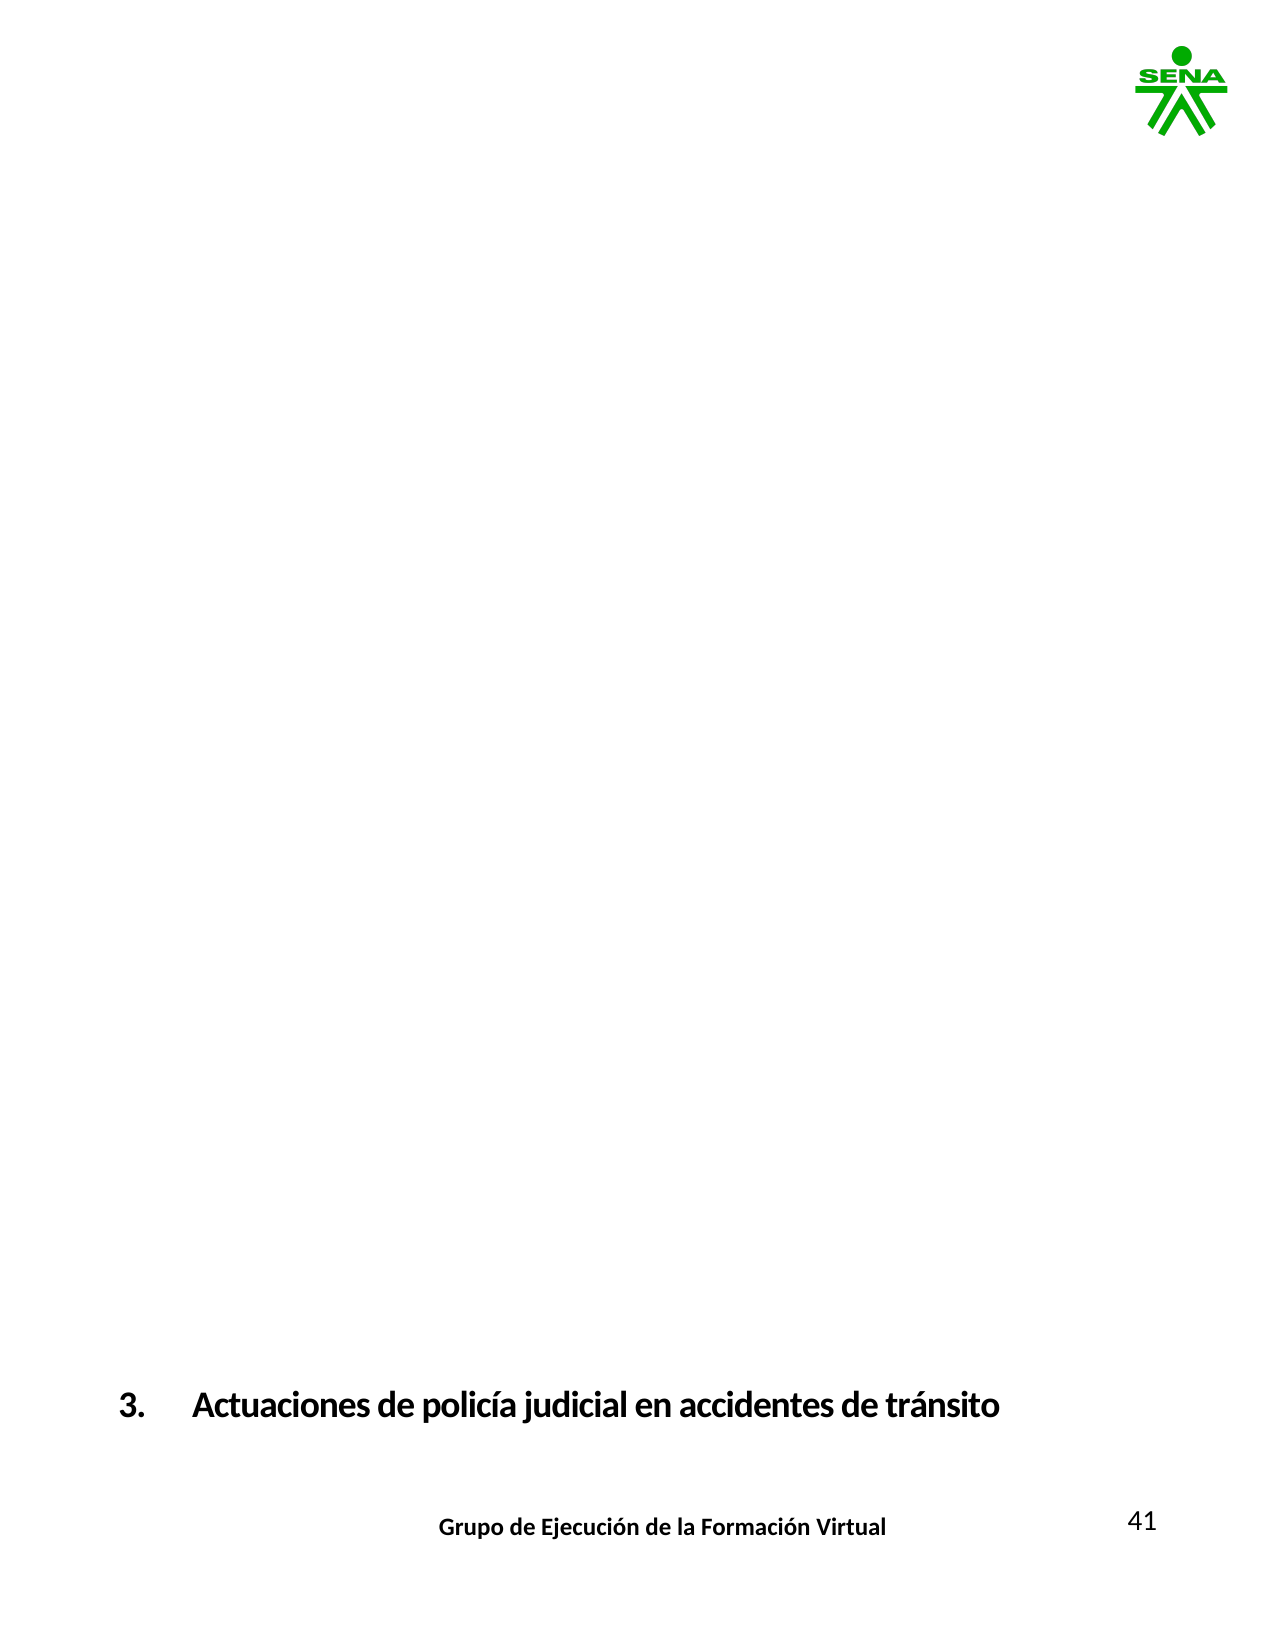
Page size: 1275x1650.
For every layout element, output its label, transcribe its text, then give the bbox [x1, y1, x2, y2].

picture [1135, 46, 1228, 136]
subtitle Actuaciones de policía judicial en accidentes de tránsito [118, 1381, 1157, 1427]
